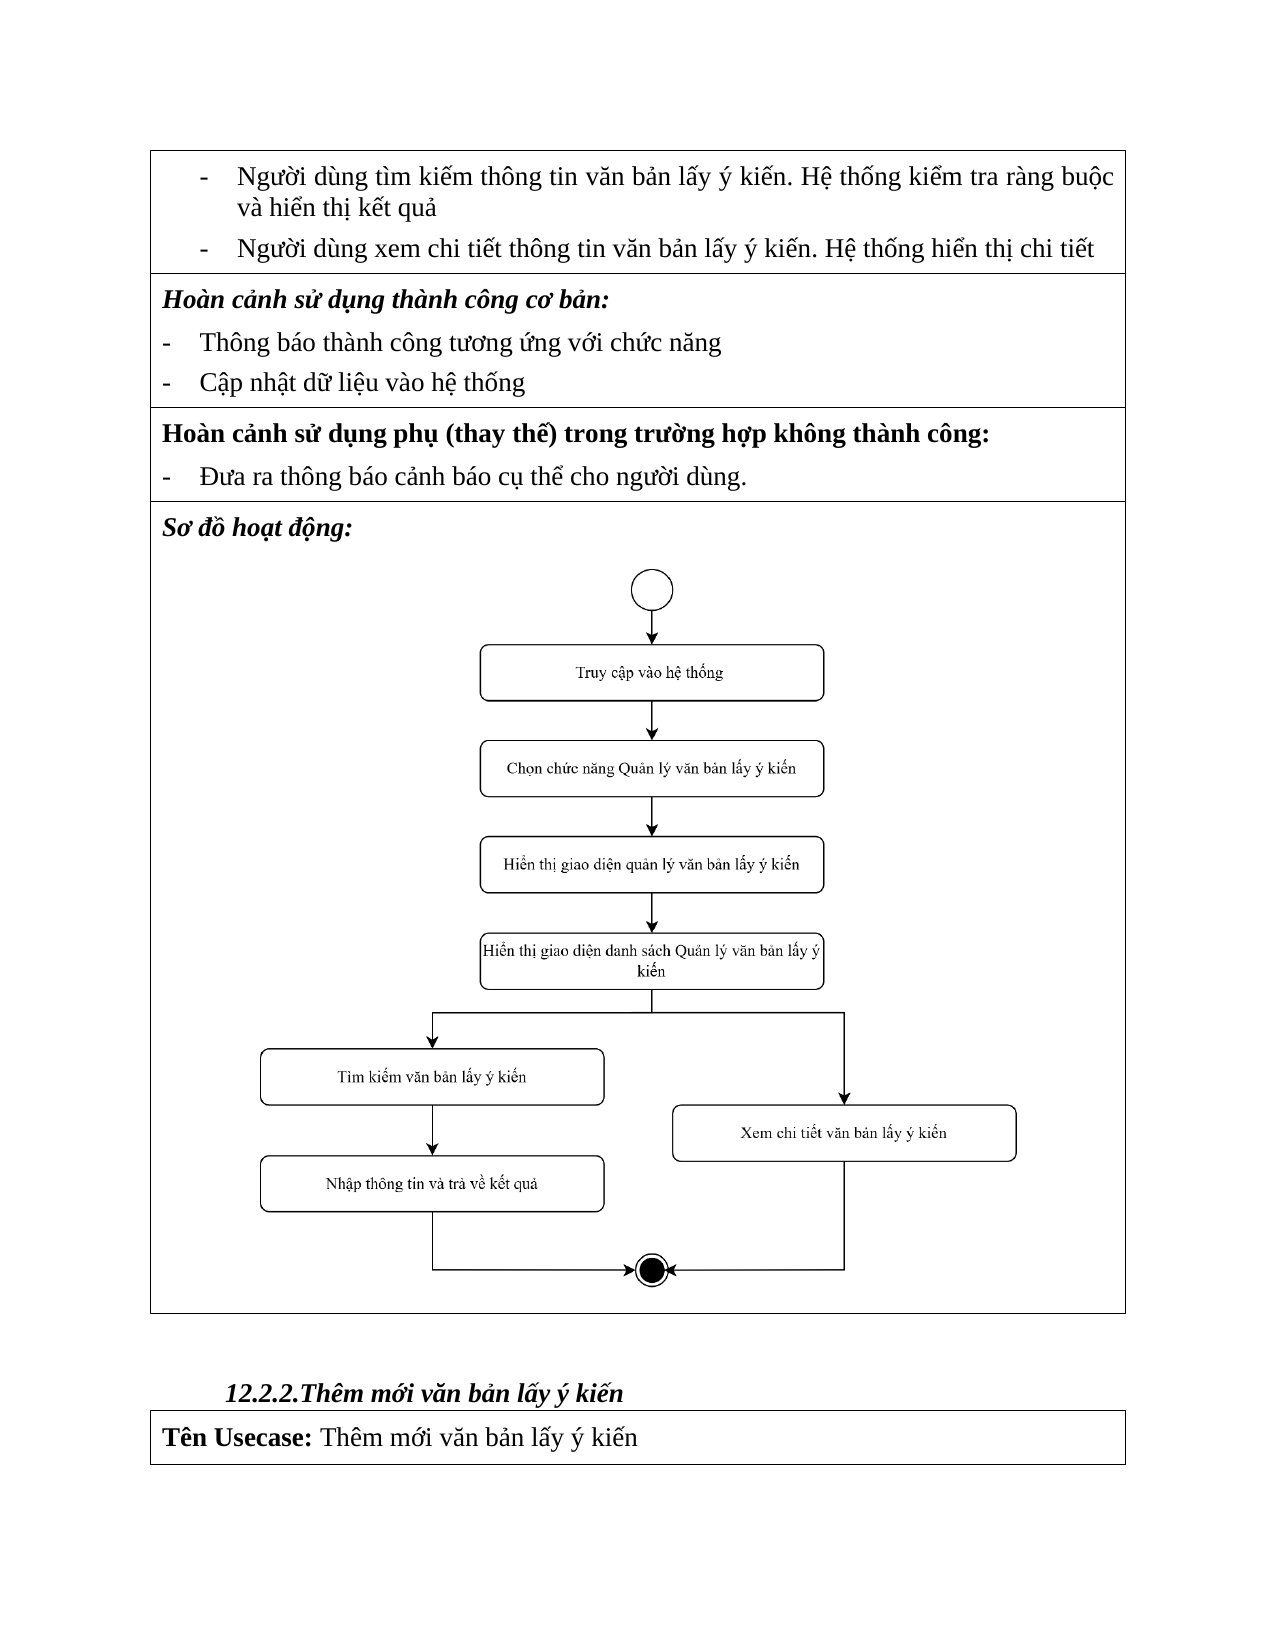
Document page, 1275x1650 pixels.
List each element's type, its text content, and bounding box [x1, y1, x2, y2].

picture [246, 554, 1030, 1301]
table_cell Sơ đồ hoạt động: [151, 502, 1125, 1312]
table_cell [151, 151, 1125, 273]
table_header Tên Usecase: Thêm mới văn bản lấy ý kiến [151, 1411, 1125, 1463]
table_cell Hoàn cảnh sử dụng phụ (thay thế) trong trường hợp không thành công: Đưa ra thông báo cảnh báo cụ thể cho người dùng. [151, 408, 1125, 501]
table_cell Hoàn cảnh sử dụng thành công cơ bản: Thông báo thành công tương ứng với chức năng Cập nhật dữ liệu vào hệ thống [151, 274, 1125, 407]
subtitle 12.2.2.Thêm mới văn bản lấy ý kiến [225, 1377, 1125, 1408]
